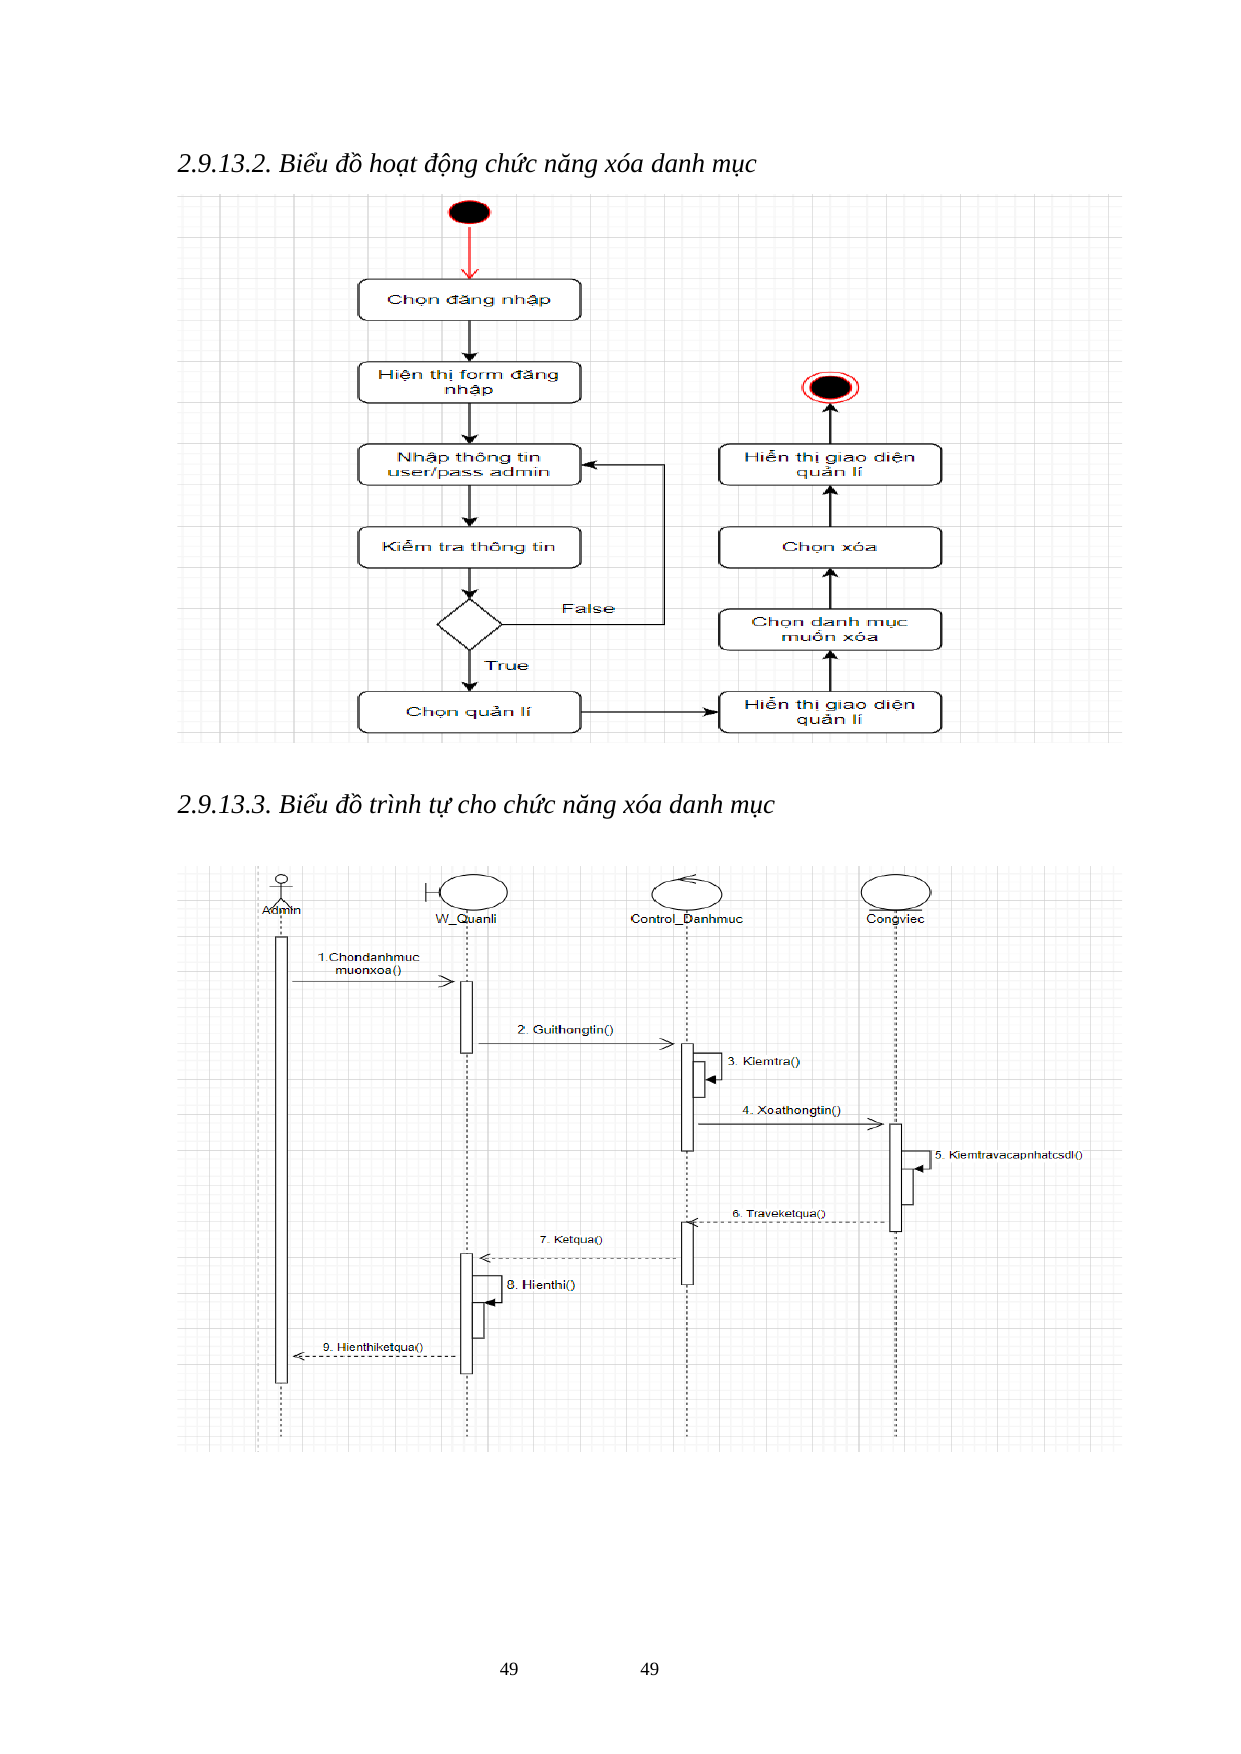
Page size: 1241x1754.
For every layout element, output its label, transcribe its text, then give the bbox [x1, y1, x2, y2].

picture [177, 194, 1123, 743]
subtitle 2.9.13.3. Biểu đồ trình tự cho chức năng xóa danh mục [177, 788, 1122, 820]
picture [177, 866, 1123, 1452]
subtitle 2.9.13.2. Biểu đồ hoạt động chức năng xóa danh mục [177, 148, 1122, 179]
